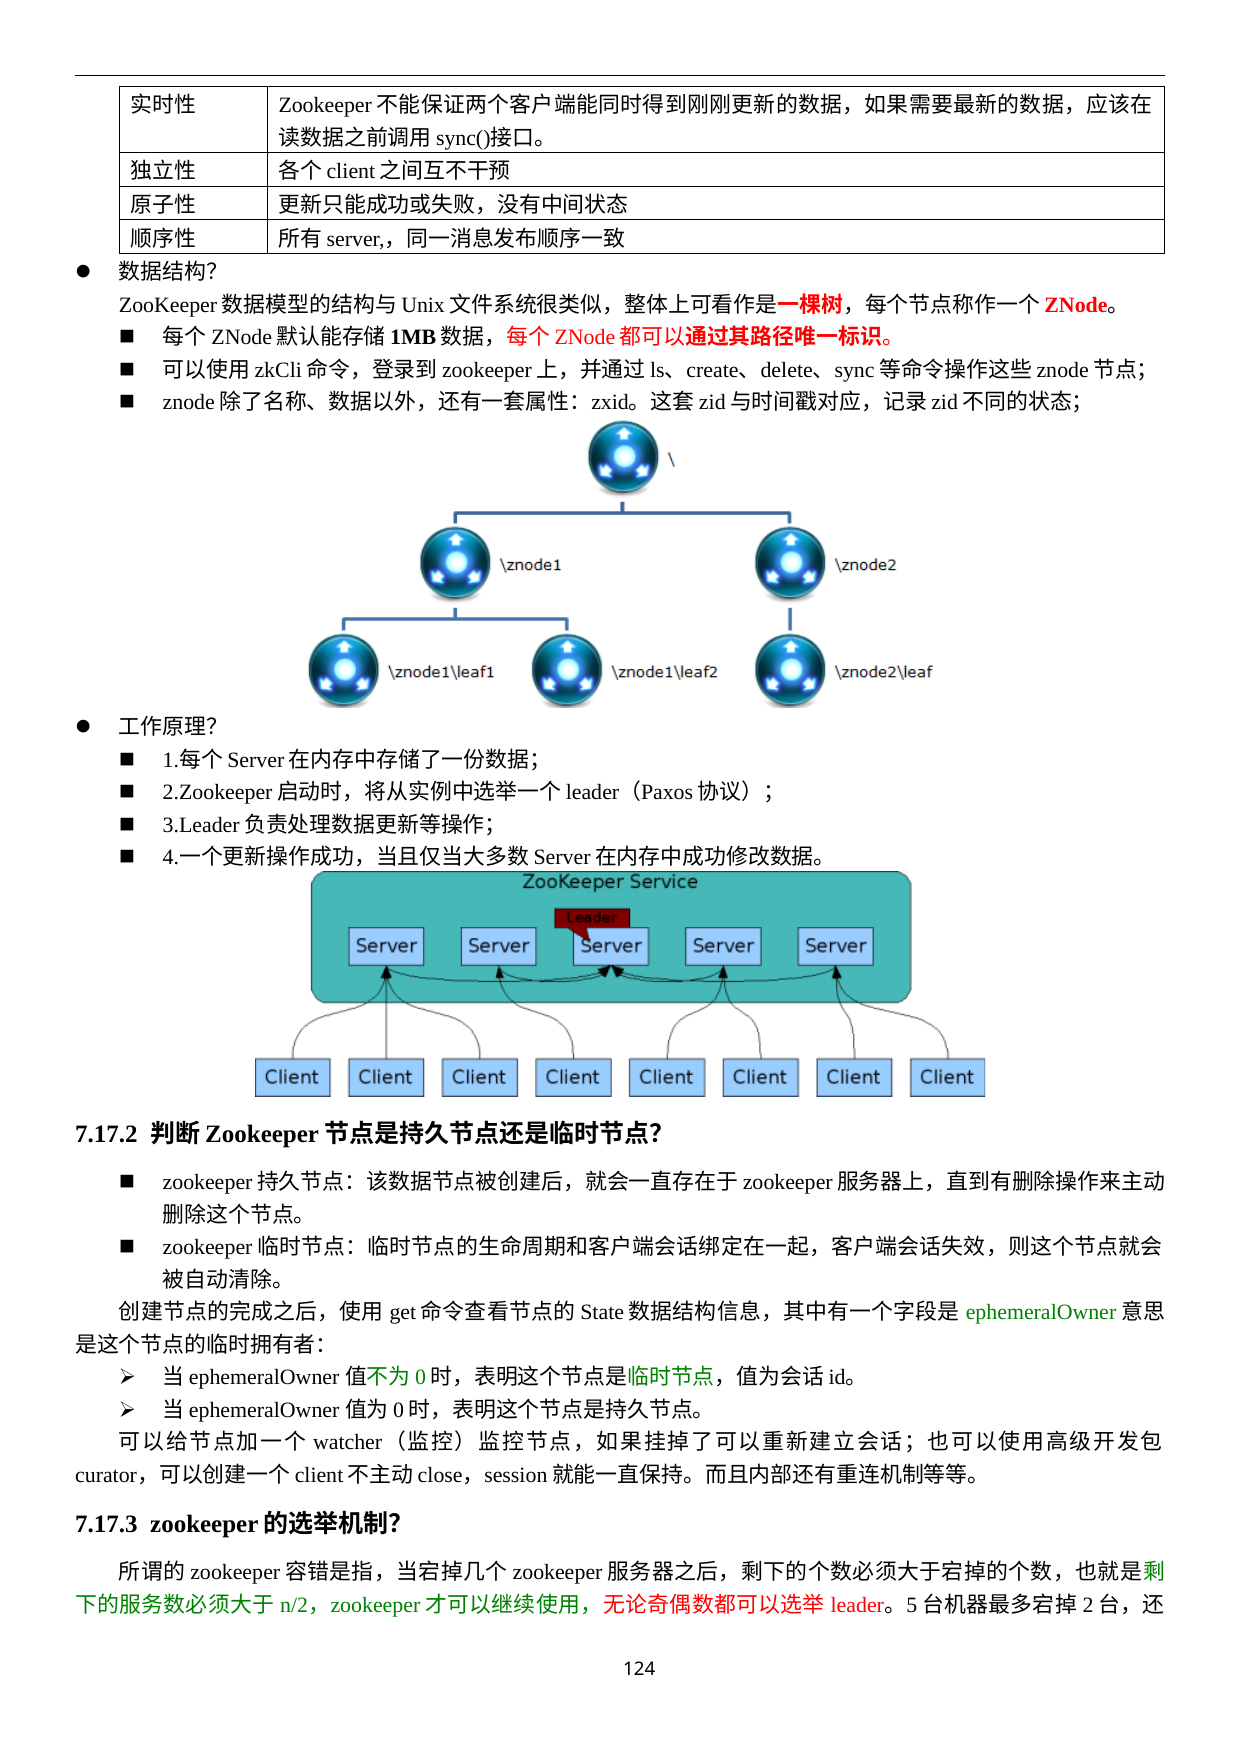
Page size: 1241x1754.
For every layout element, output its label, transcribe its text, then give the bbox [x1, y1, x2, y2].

list zookeeper持久节点：该数据节点被创建后，就会一直存在于zookeeper服务器上，直到有删除操作来主动删除这个节点。 [119, 1164, 1165, 1229]
list 2.Zookeeper启动时，将从实例中选举一个leader（Paxos协议）； [119, 774, 1165, 806]
list 当ephemeralOwner 值为0时，表明这个节点是持久节点。 [119, 1391, 1165, 1424]
list 可以使用zkCli命令，登录到zookeeper上，并通过ls、create、delete、sync等命令操作这些znode节点； [119, 351, 1165, 384]
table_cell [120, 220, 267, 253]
subtitle zookeeper的选举机制？ [75, 1489, 1165, 1554]
text ZooKeeper数据模型的结构与Unix文件系统很类似，整体上可看作是一棵树，每个节点称作一个ZNode。 [75, 286, 1165, 319]
text 创建节点的完成之后，使用get命令查看节点的State数据结构信息，其中有一个字段是ephemeralOwner意思是这个节点的临时拥有者： [75, 1294, 1165, 1359]
picture [302, 416, 939, 708]
list 当ephemeralOwner 值不为0时，表明这个节点是临时节点，值为会话id。 [119, 1359, 1165, 1391]
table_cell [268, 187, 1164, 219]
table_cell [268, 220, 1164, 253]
picture [255, 871, 986, 1097]
list zookeeper临时节点：临时节点的生命周期和客户端会话绑定在一起，客户端会话失效，则这个节点就会被自动清除。 [119, 1229, 1165, 1294]
list 4.一个更新操作成功，当且仅当大多数Server在内存中成功修改数据。 [119, 839, 1165, 871]
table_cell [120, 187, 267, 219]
text 可以给节点加一个watcher（监控）监控节点，如果挂掉了可以重新建立会话；也可以使用高级开发包curator，可以创建一个client不主动close，session就能一直保持。而且内部还有重连机制等等。 [75, 1424, 1165, 1489]
list znode除了名称、数据以外，还有一套属性：zxid。这套zid与时间戳对应，记录zid不同的状态； [119, 384, 1165, 416]
subtitle 判断Zookeeper节点是持久节点还是临时节点？ [75, 1099, 1165, 1164]
list 数据结构？ [75, 254, 1165, 286]
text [75, 1554, 1165, 1619]
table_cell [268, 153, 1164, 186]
list 3.Leader负责处理数据更新等操作； [119, 806, 1165, 839]
list 工作原理？ [75, 709, 1165, 741]
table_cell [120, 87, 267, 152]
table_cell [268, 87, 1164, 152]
list 每个 ZNode默认能存储1MB数据，每个ZNode都可以通过其路径唯一标识。 [119, 319, 1165, 351]
list 1.每个Server在内存中存储了一份数据； [119, 741, 1165, 774]
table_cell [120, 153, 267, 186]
